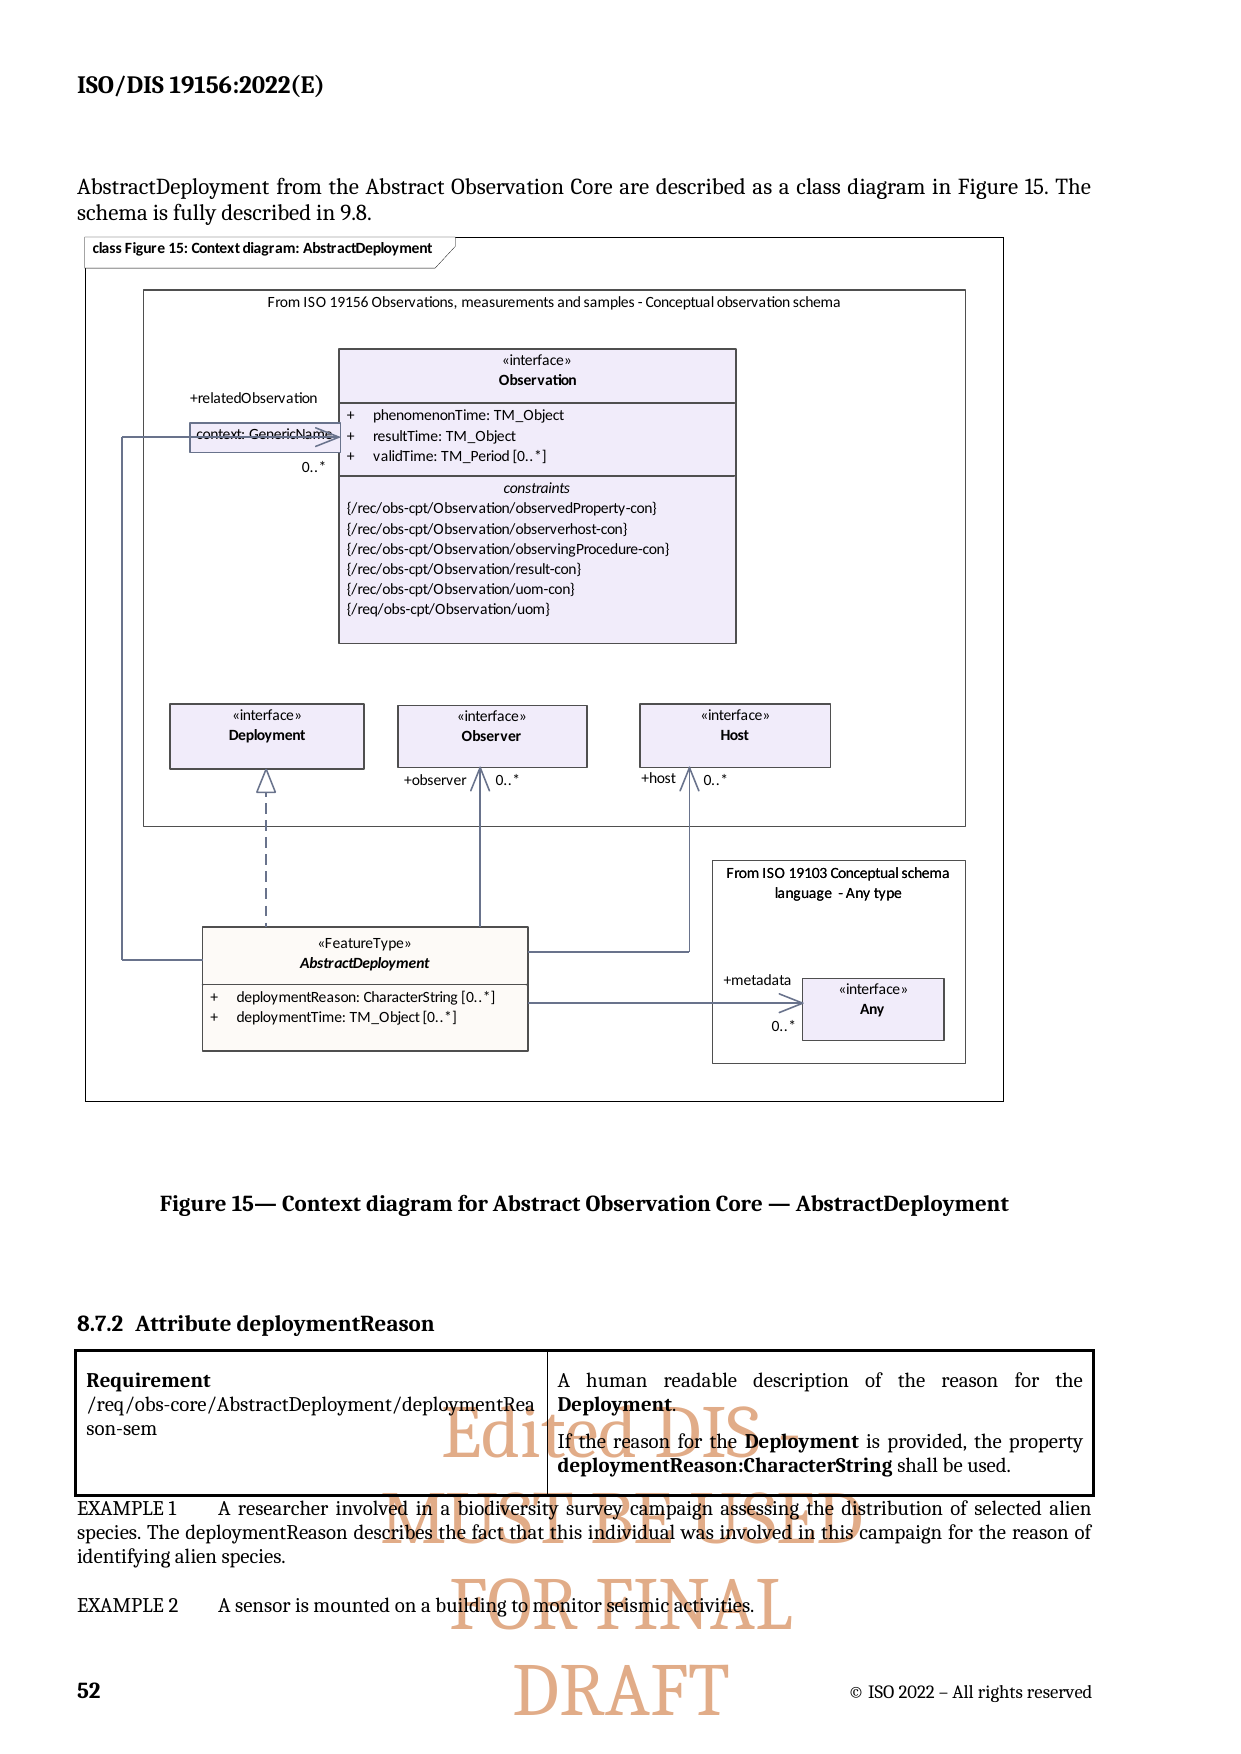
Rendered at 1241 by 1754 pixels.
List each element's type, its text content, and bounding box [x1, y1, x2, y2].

table_header Requirement /req/obs-core/AbstractDeployment/deploymentReason-sem [77, 1352, 547, 1494]
text EXAMPLE [77, 1497, 1092, 1569]
text A sensor is mounted on a building to monitor seismic activities [77, 1594, 1092, 1618]
subtitle Attribute deploymentReason [77, 1313, 1092, 1337]
table_header A human readable description of the reason for the Deployment. If the reason for the Deployment is provided, the property deploymentReason:CharacterString be used. [548, 1352, 1092, 1494]
